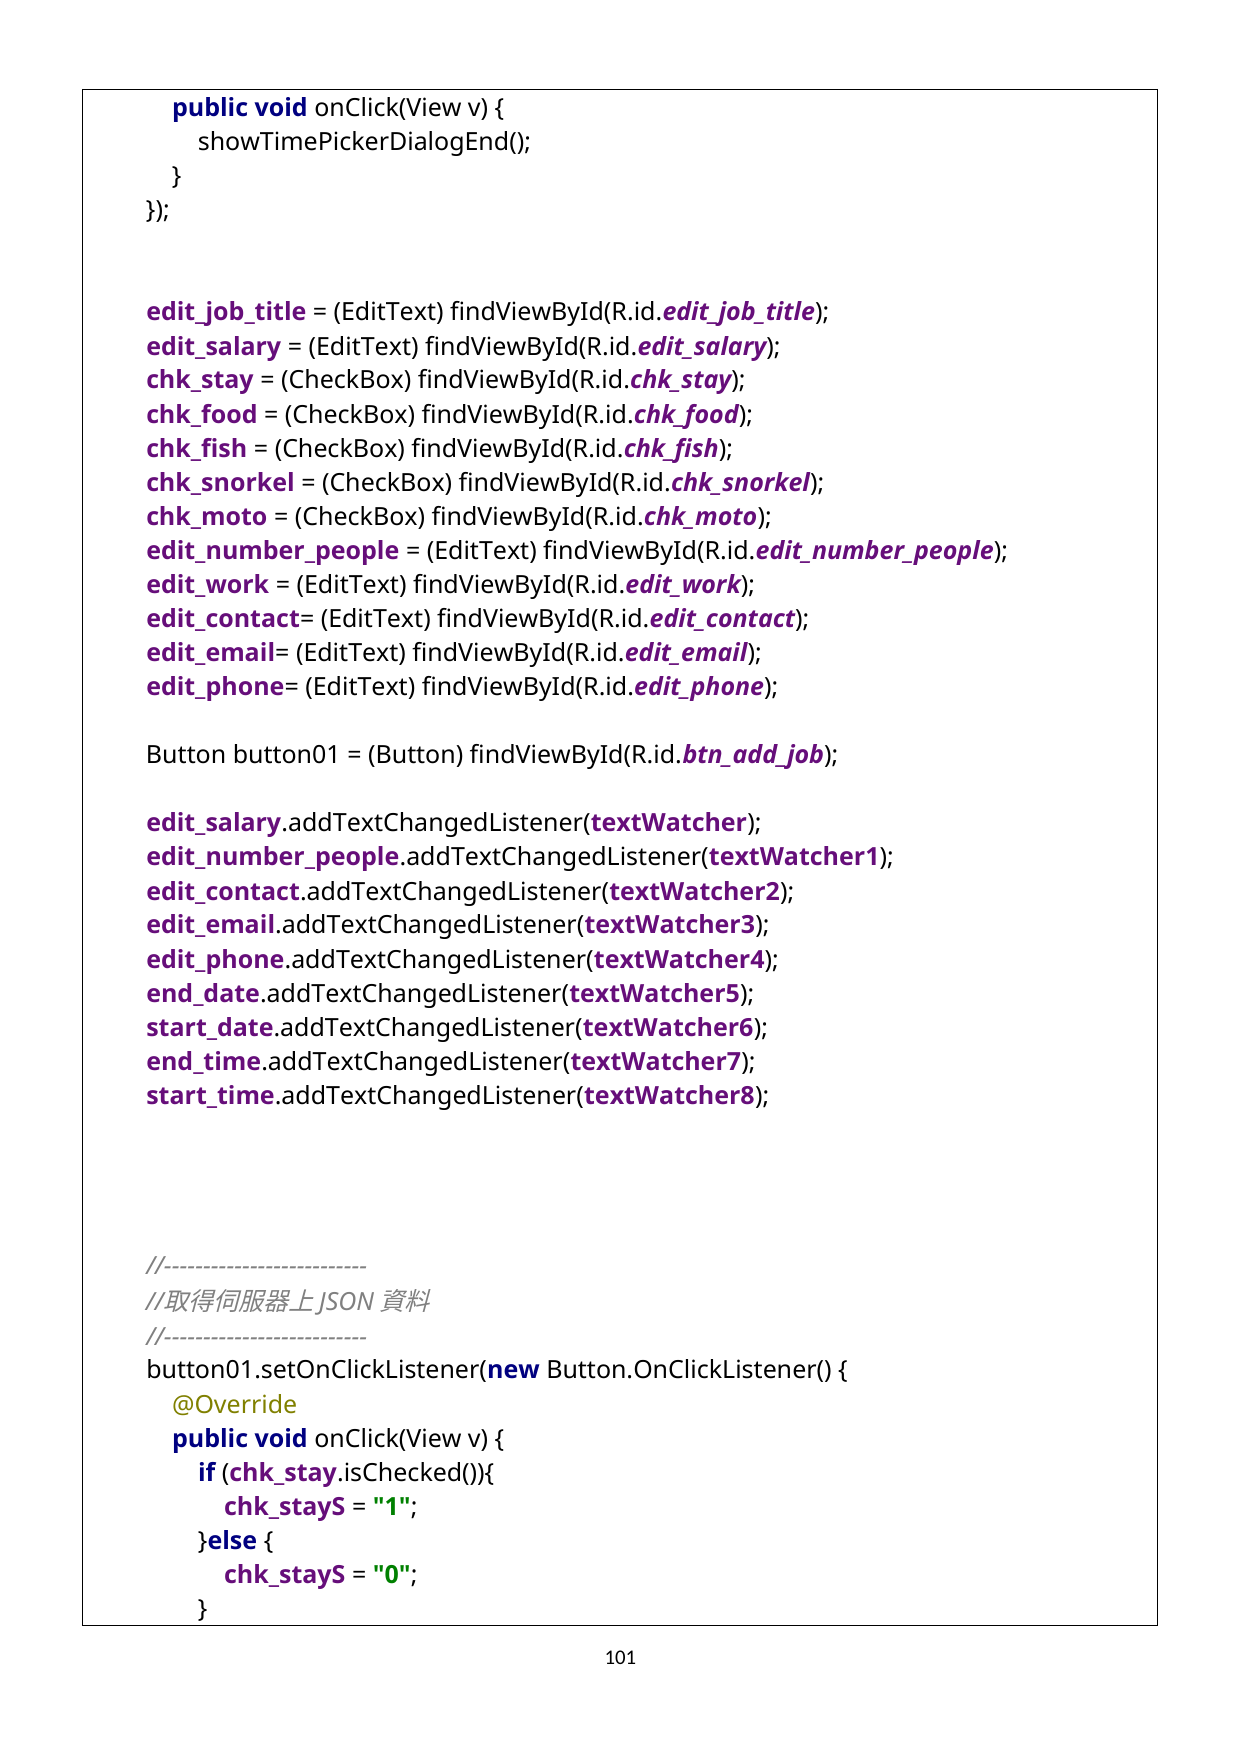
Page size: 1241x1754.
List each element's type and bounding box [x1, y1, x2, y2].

table_cell [83, 90, 1157, 1625]
